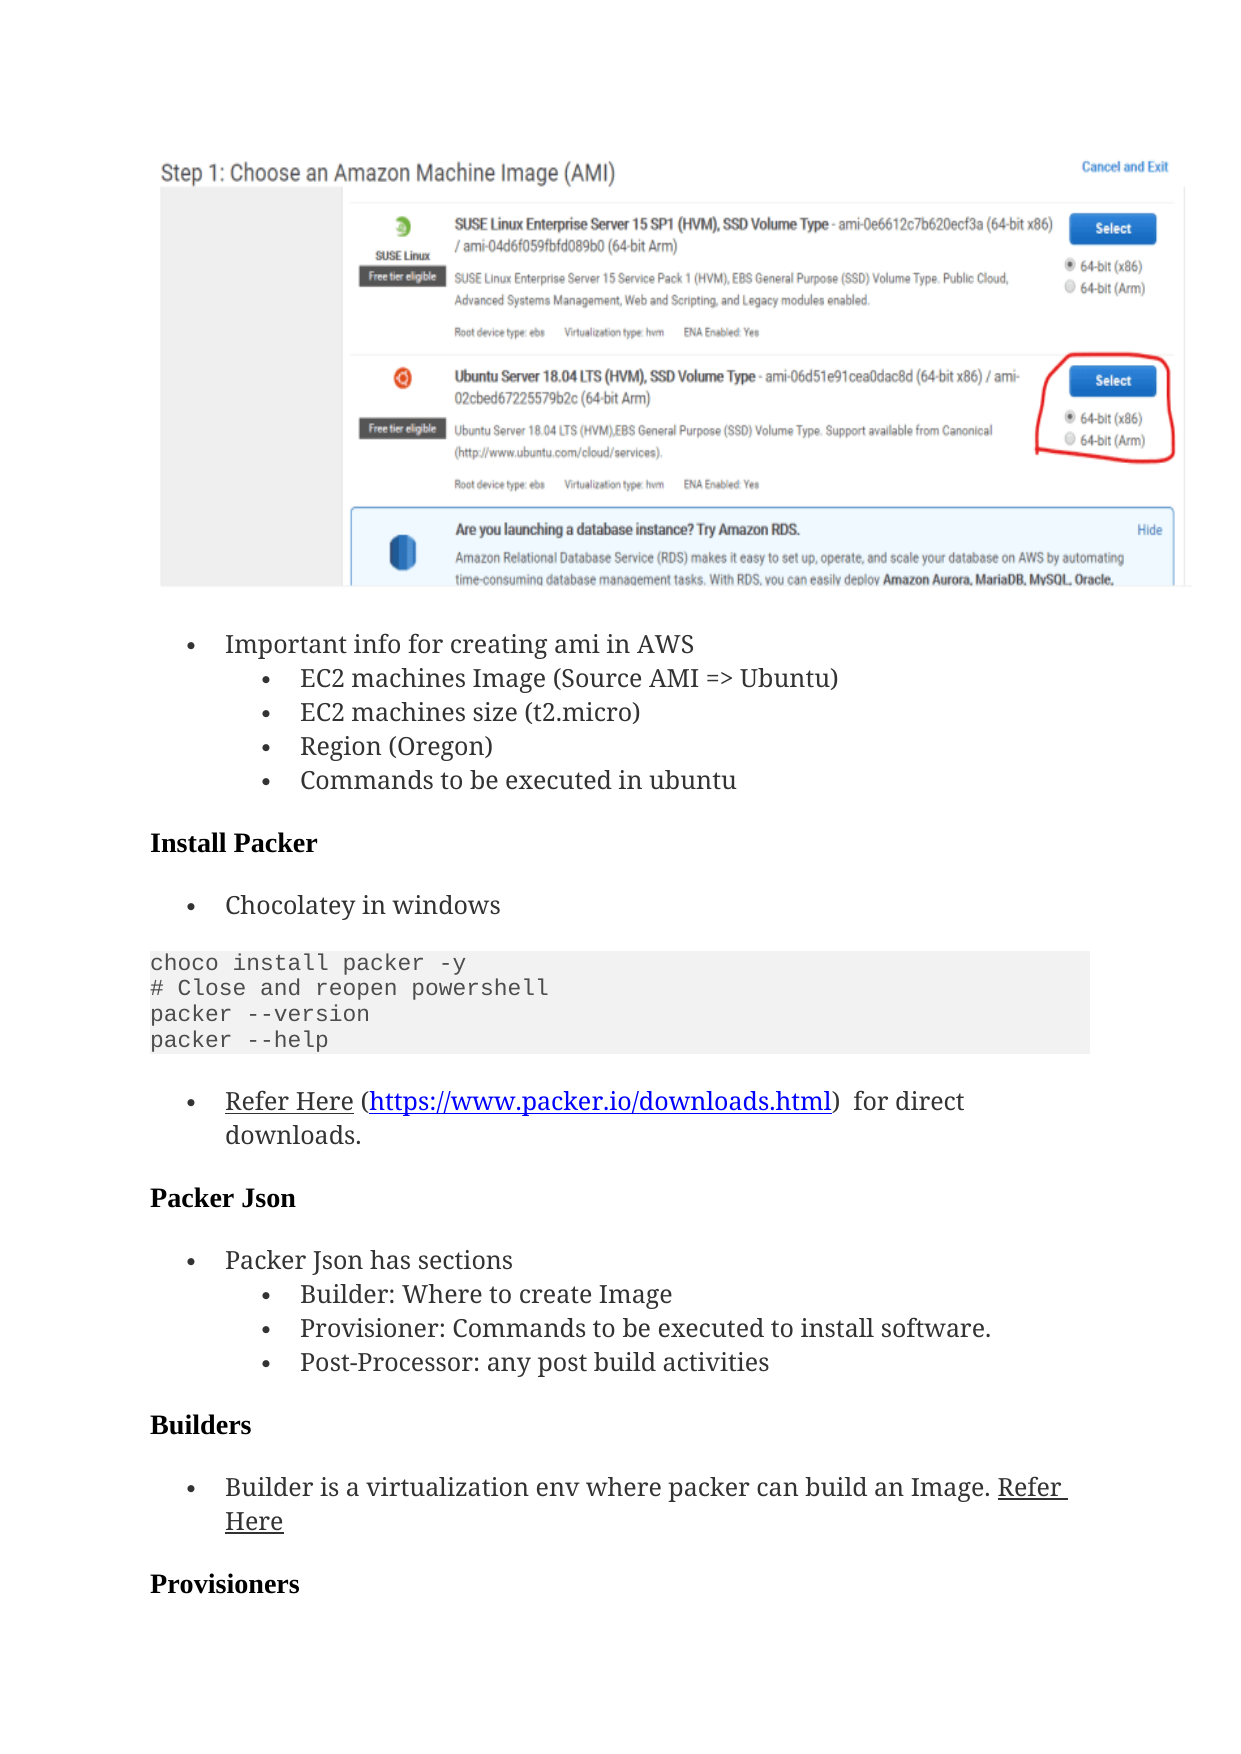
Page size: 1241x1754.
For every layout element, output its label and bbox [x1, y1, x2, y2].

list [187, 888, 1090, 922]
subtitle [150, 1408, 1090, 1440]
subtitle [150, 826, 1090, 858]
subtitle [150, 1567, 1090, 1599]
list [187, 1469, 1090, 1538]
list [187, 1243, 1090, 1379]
picture [150, 150, 1193, 598]
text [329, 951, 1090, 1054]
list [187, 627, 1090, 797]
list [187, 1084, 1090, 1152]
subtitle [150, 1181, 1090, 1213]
